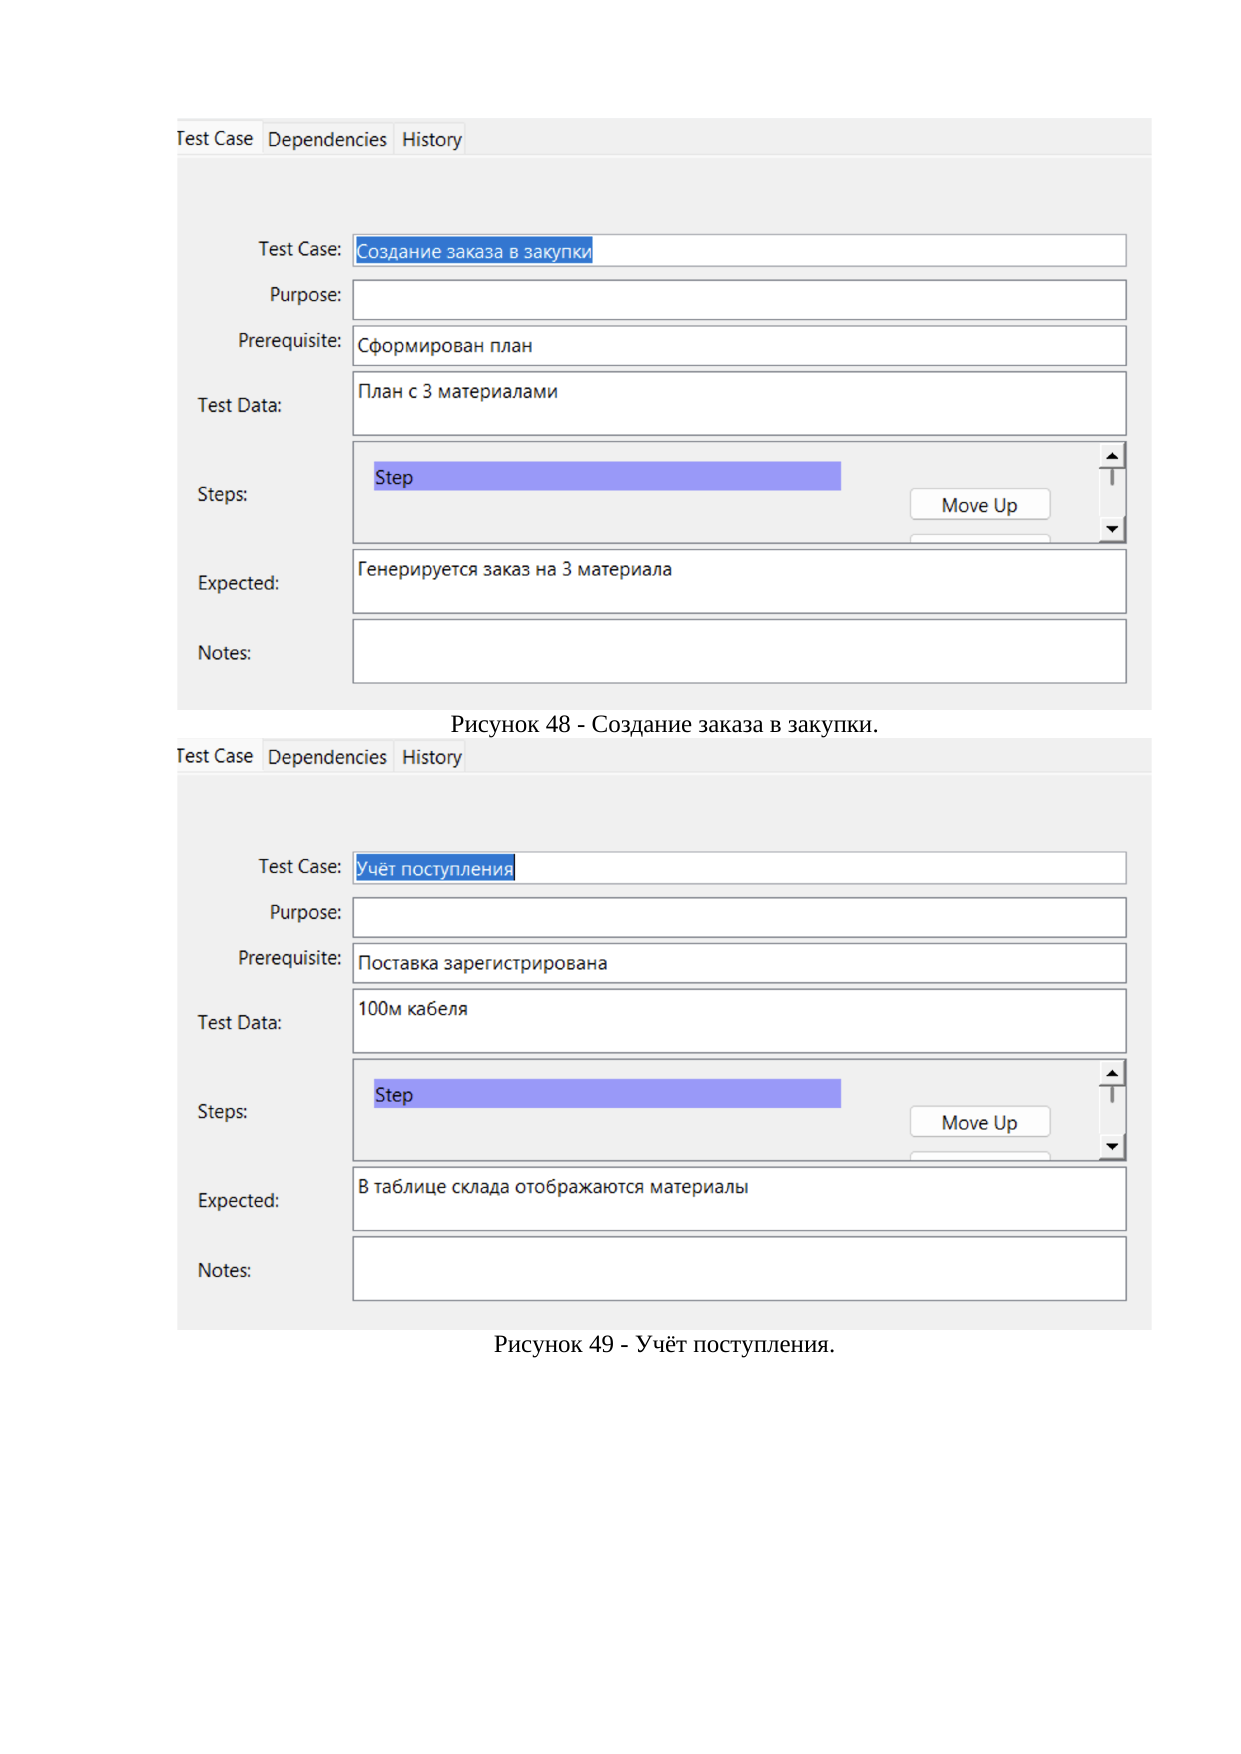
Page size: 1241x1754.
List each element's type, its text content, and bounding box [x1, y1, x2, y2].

text Рисунок 48 - Создание заказа в закупки. [177, 710, 1152, 738]
text Рисунок 49 - Учёт поступления. [177, 1330, 1152, 1358]
picture [177, 118, 1152, 710]
picture [177, 738, 1152, 1330]
